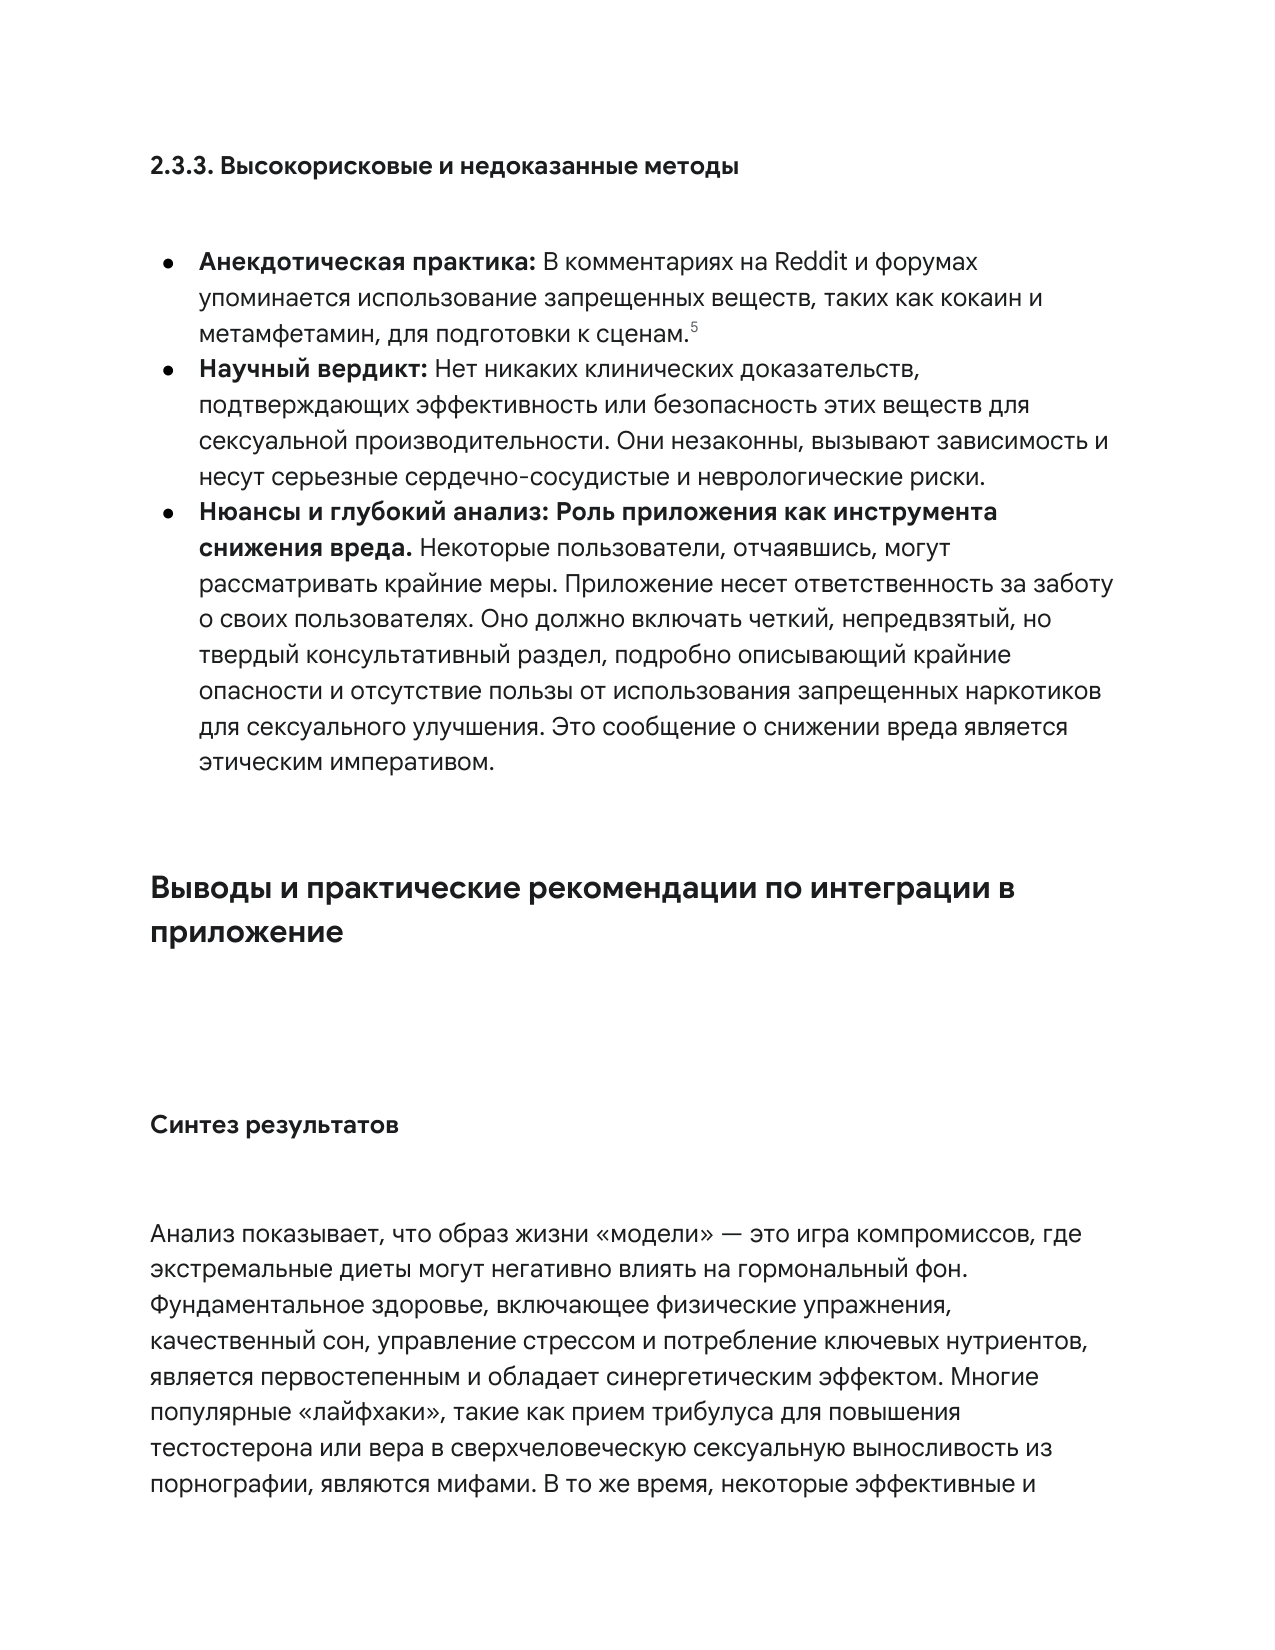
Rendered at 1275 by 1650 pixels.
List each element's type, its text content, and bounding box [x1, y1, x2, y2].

subtitle Выводы и практические рекомендации по интеграции в приложение [150, 868, 1125, 952]
list Нюансы и глубокий анализ: Роль приложения как инструмента снижения вреда. Некоторые пользователи, отчаявшись, могут рассматривать крайние меры. Приложение несет ответственность за заботу о своих пользователях. Оно должно включать четкий, непредвзятый, но твердый консультативный раздел, подробно описывающий крайние опасности и отсутствие пользы от использования запрещенных наркотиков для сексуального улучшения. Это сообщение о снижении вреда является этическим императивом. [161, 497, 1125, 778]
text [150, 1218, 1125, 1499]
subtitle 2.3.3. Высокорисковые и недоказанные методы [150, 150, 1125, 181]
list Анекдотическая практика: В комментариях на Reddit и форумах упоминается использование запрещенных веществ, таких как кокаин и метамфетамин, для подготовки к сценам.5 [161, 246, 1125, 349]
list Научный вердикт: Нет никаких клинических доказательств, подтверждающих эффективность или безопасность этих веществ для сексуальной производительности. Они незаконны, вызывают зависимость и несут серьезные сердечно-сосудистые и неврологические риски. [161, 354, 1125, 492]
subtitle Синтез результатов [150, 1109, 1125, 1140]
